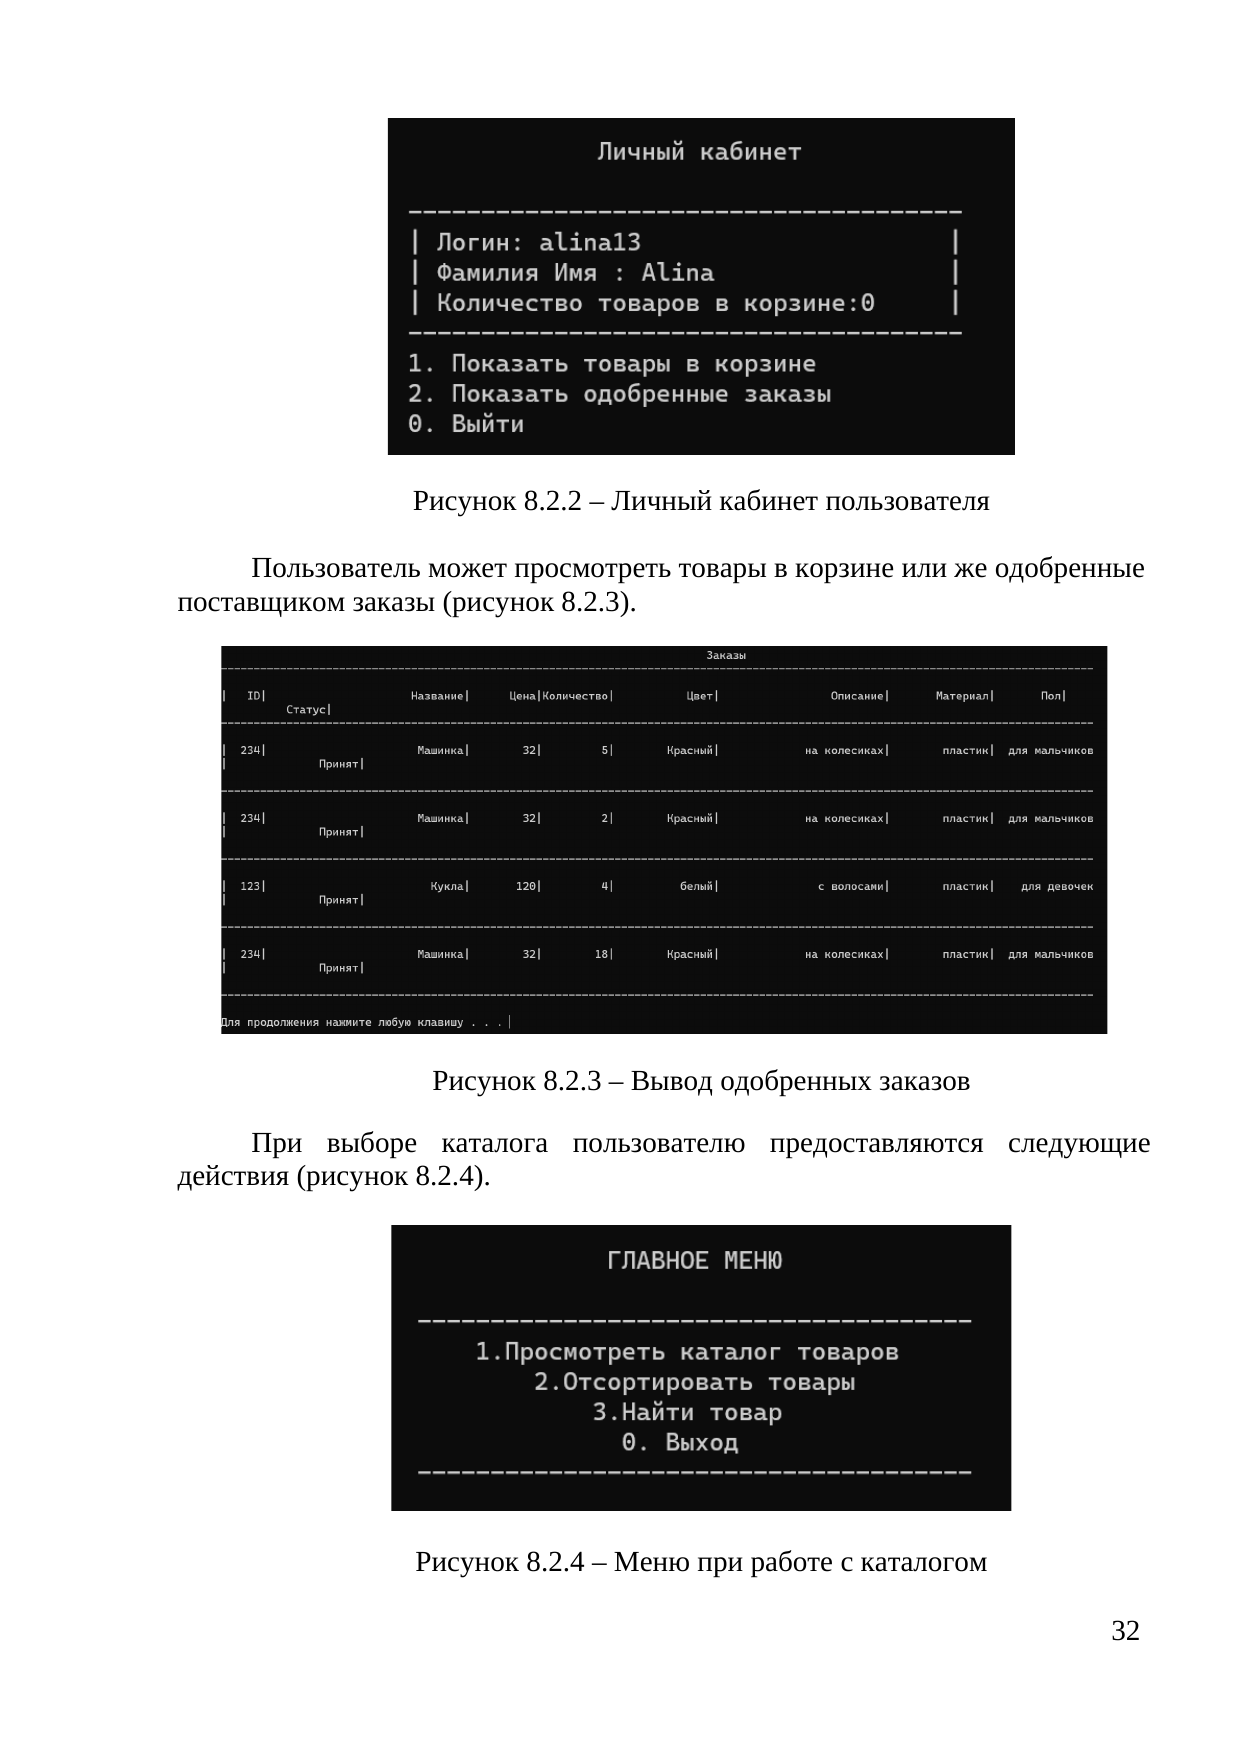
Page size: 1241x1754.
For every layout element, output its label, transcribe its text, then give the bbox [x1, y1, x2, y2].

picture [391, 1225, 1012, 1511]
text При выборе каталога пользователю предоставляются следующие действия (рисунок 8.2.4). [177, 1125, 1152, 1192]
text Рисунок 8.2.2 – Личный кабинет пользователя [177, 483, 1152, 517]
text Пользователь может просмотреть товары в корзине или же одобренные поставщиком заказы (рисунок 8.2.3). [177, 550, 1152, 617]
picture [221, 646, 1108, 1034]
text Рисунок 8.2.4 – Меню при работе с каталогом [177, 1544, 1152, 1578]
picture [387, 118, 1015, 455]
text Рисунок 8.2.3 – Вывод одобренных заказов [177, 1063, 1152, 1096]
